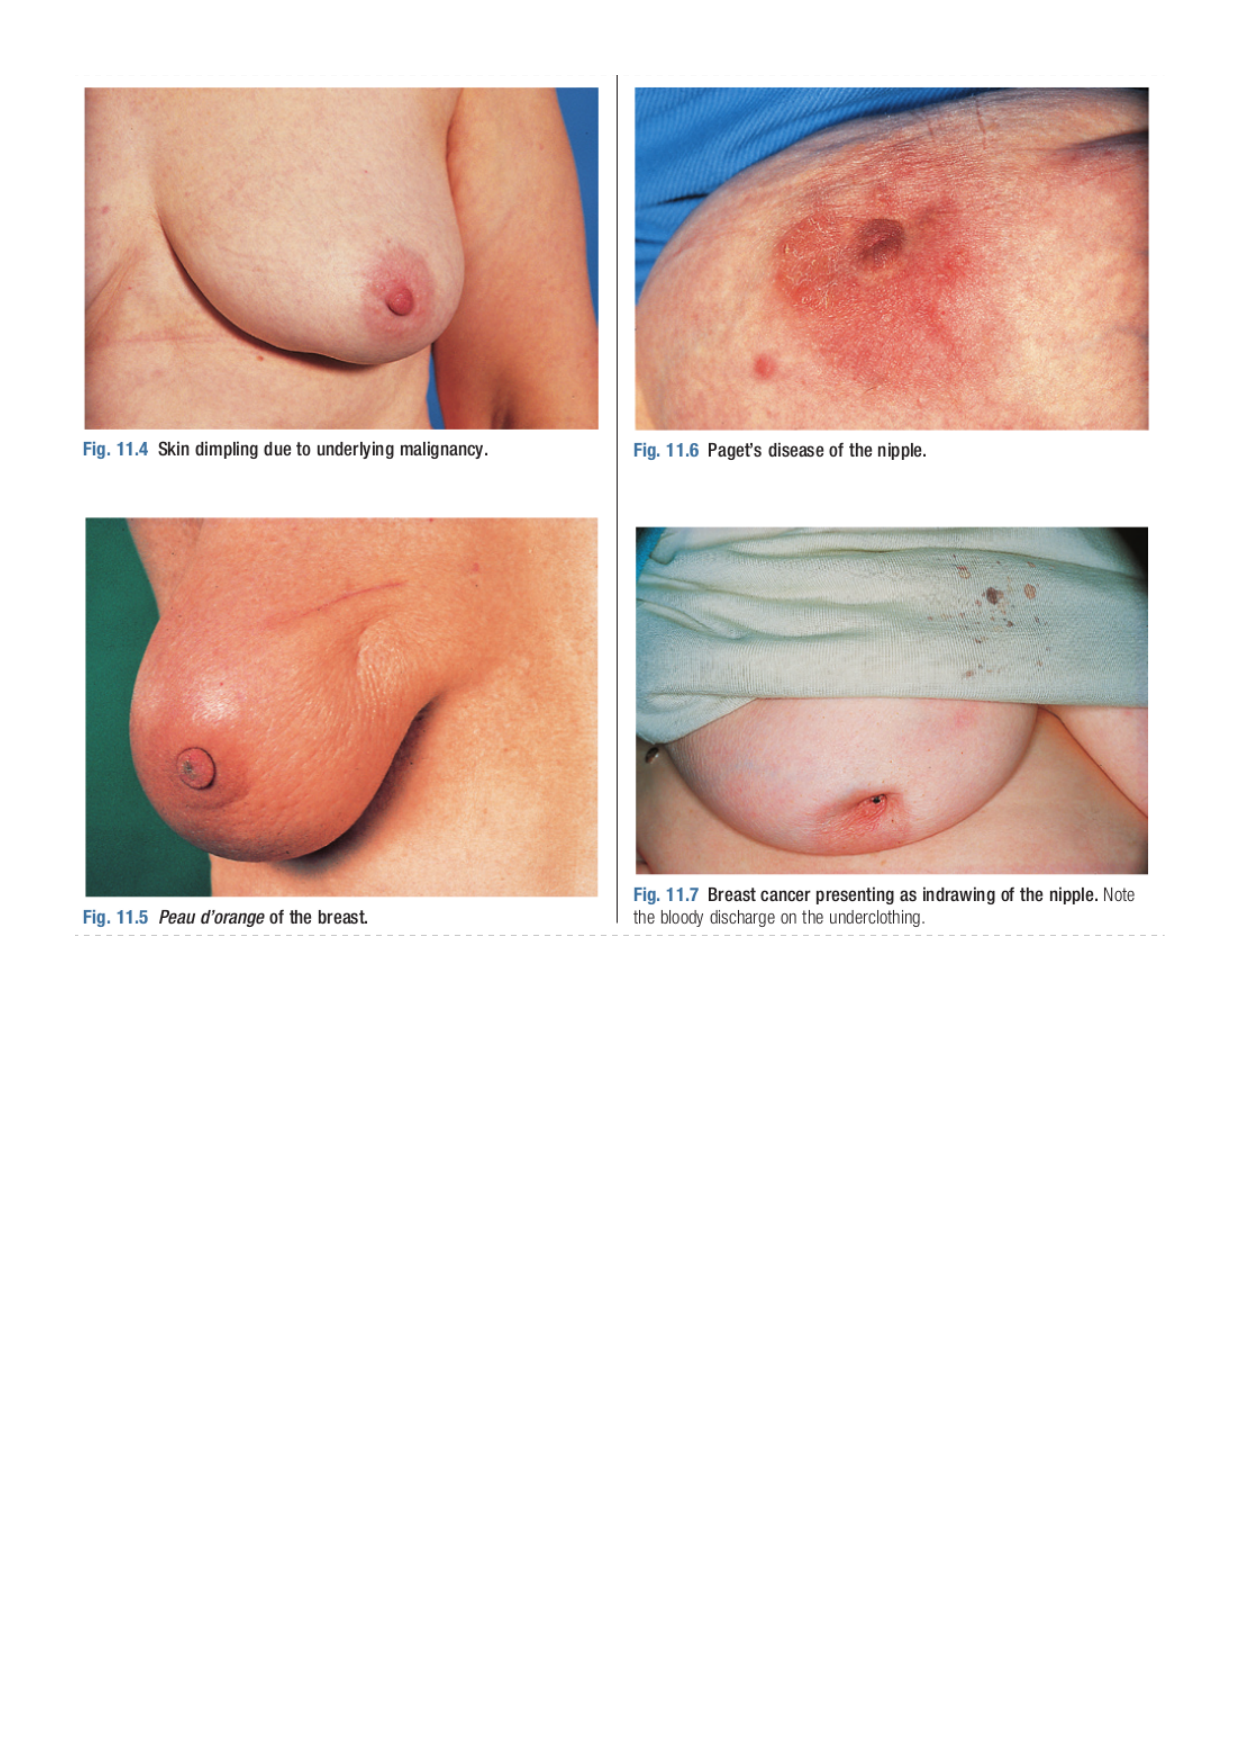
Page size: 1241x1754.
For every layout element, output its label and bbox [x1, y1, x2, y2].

picture [75, 75, 1165, 936]
